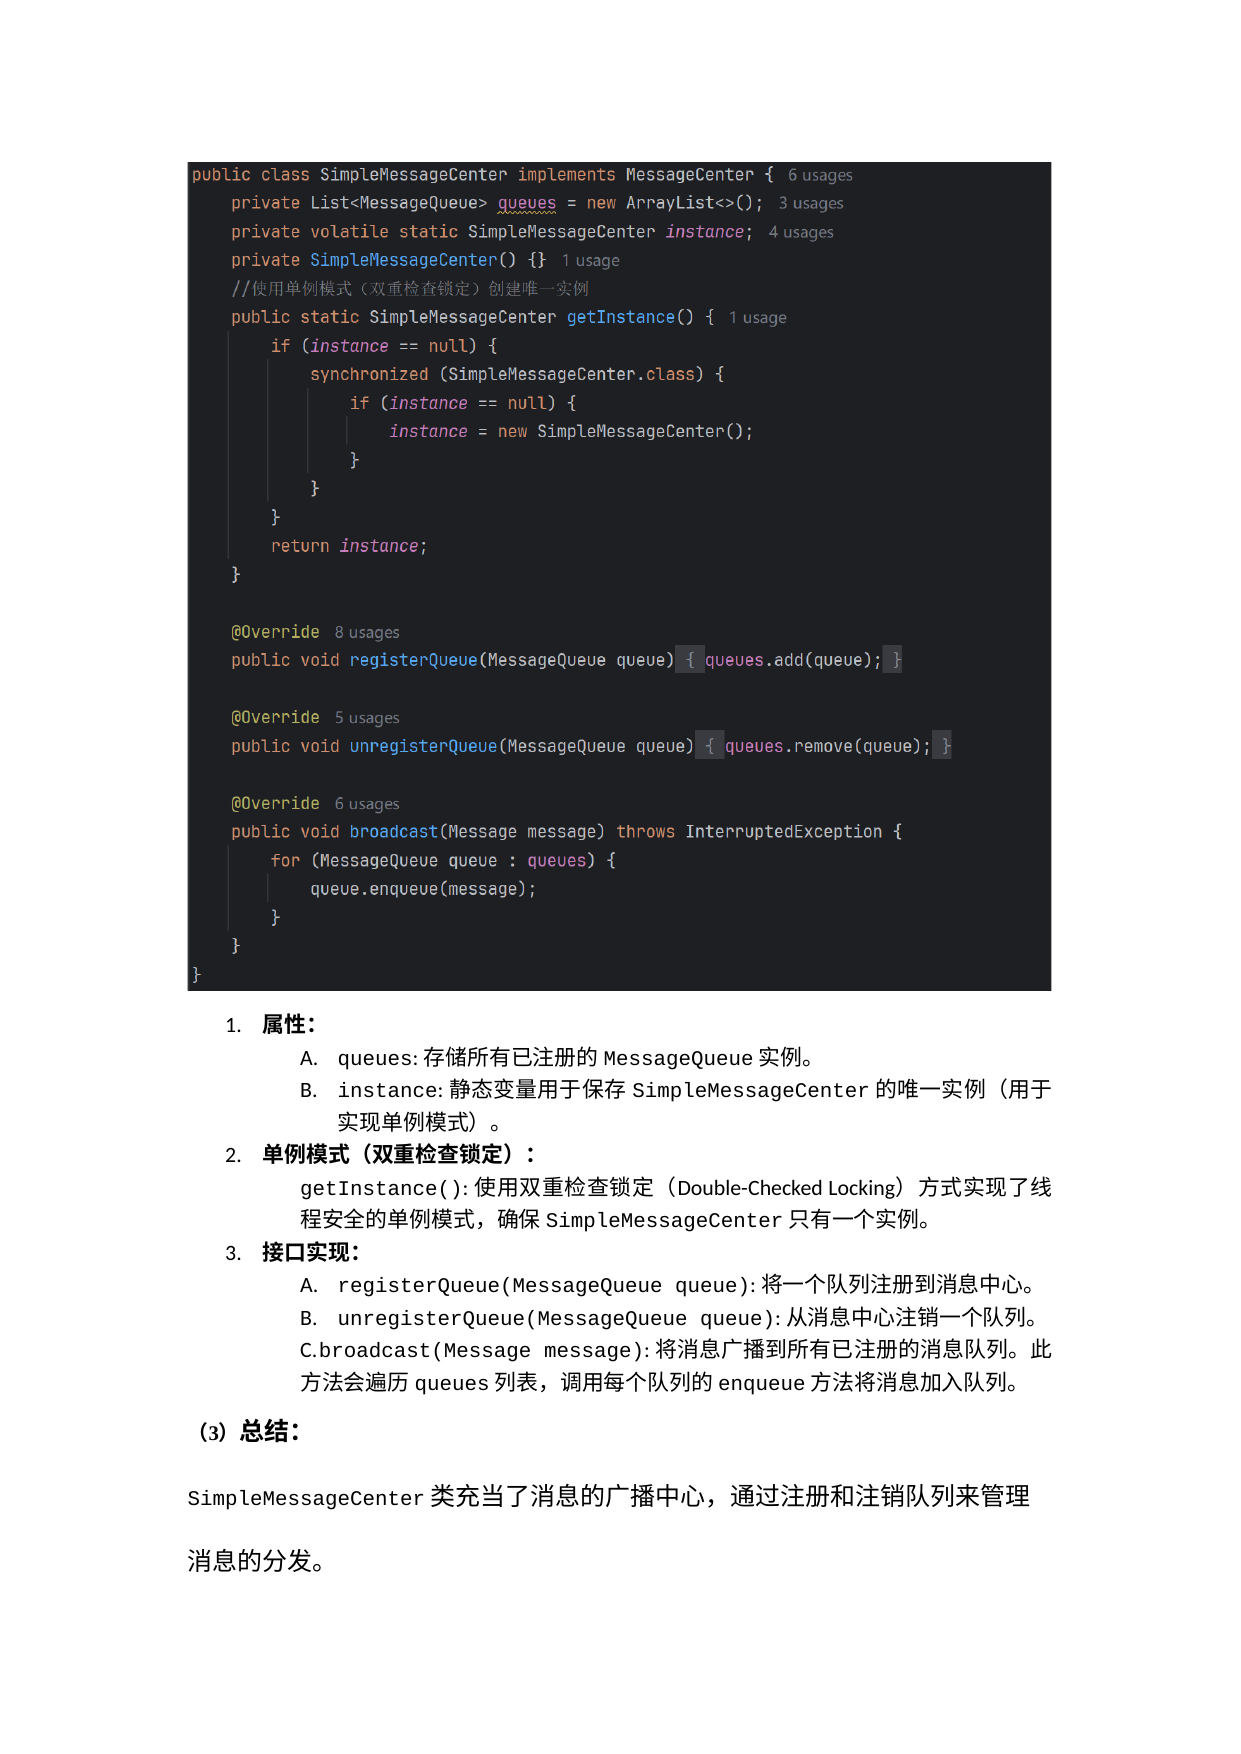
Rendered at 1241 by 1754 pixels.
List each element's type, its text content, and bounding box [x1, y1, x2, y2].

list unregisterQueue(MessageQueue queue): 从消息中心注销一个队列。 [300, 1299, 1053, 1332]
list broadcast(Message message): 将消息广播到所有已注册的消息队列。此方法会遍历 queues 列表，调用每个队列的 enqueue 方法将消息加入队列。 [300, 1332, 1053, 1397]
list 单例模式（双重检查锁定）： [225, 1137, 1053, 1169]
subtitle 总结： [187, 1397, 1053, 1462]
list 属性： [225, 1007, 1053, 1039]
text SimpleMessageCenter 类充当了消息的广播中心，通过注册和注销队列来管理消息的分发。 [187, 1462, 1053, 1592]
list 接口实现： [225, 1234, 1053, 1267]
list getInstance(): 使用双重检查锁定（Double-Checked Locking）方式实现了线程安全的单例模式，确保 SimpleMessageCenter 只有一个实例。 [300, 1169, 1053, 1234]
picture [187, 162, 1052, 991]
list instance: 静态变量用于保存 SimpleMessageCenter 的唯一实例（用于实现单例模式）。 [300, 1072, 1053, 1137]
list registerQueue(MessageQueue queue): 将一个队列注册到消息中心。 [300, 1267, 1053, 1299]
list queues: 存储所有已注册的 MessageQueue 实例。 [300, 1039, 1053, 1072]
